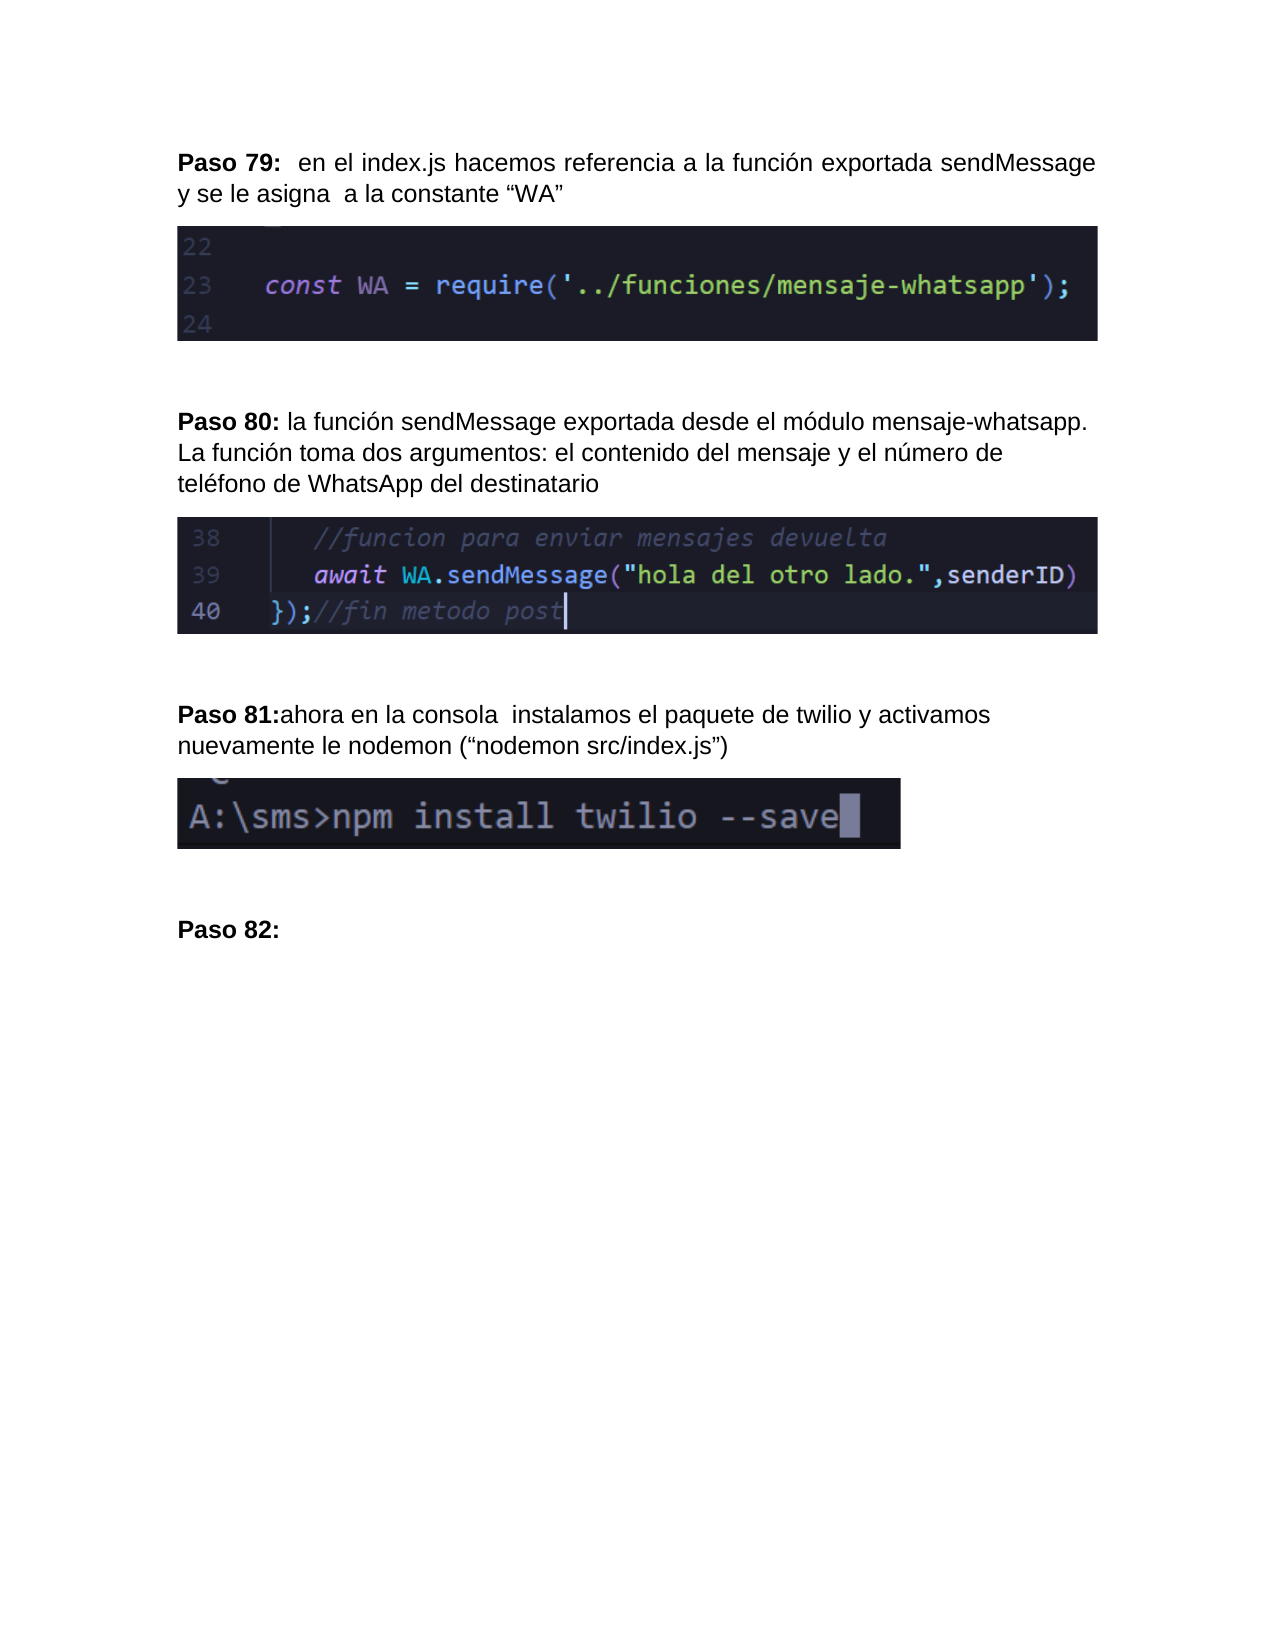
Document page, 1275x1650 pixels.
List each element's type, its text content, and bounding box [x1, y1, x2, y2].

picture [177, 778, 901, 849]
text Paso 82: [177, 915, 1098, 944]
picture [177, 226, 1098, 341]
text Paso 81:ahora en la consola instalamos el paquete de twilio y activamos nuevamente le nodemon (“nodemon src/index.js”) [177, 700, 1098, 759]
picture [177, 517, 1098, 634]
text Paso 79: en el index.js hacemos referencia a la función exportada sendMessage y se le asigna a la constante “WA” [177, 148, 1098, 207]
text Paso 80: la función sendMessage exportada desde el módulo mensaje-whatsapp. La función toma dos argumentos: el contenido del mensaje y el número de teléfono de WhatsApp del destinatario [177, 407, 1098, 498]
